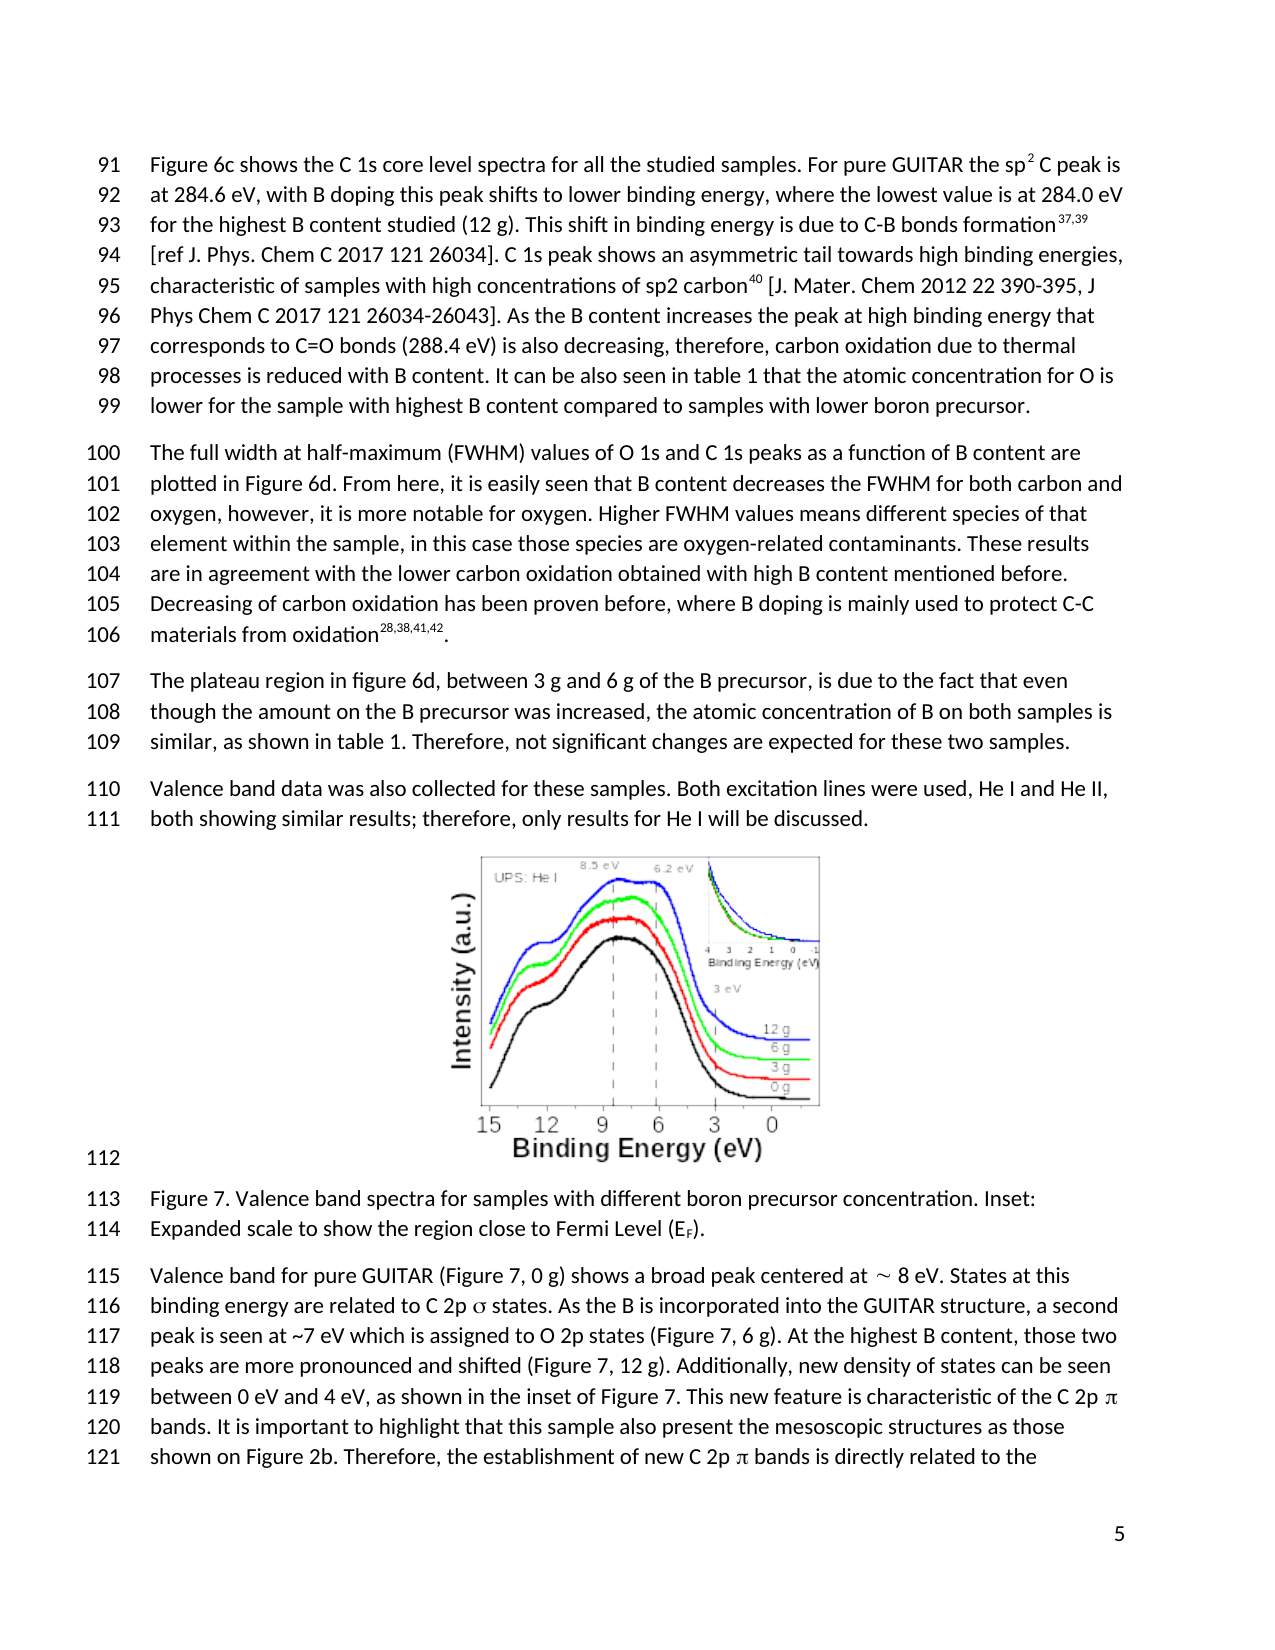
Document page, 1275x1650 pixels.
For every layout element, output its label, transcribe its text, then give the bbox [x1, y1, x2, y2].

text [150, 1261, 1125, 1470]
text Figure 6c shows the C 1s core level spectra for all the studied samples. For pure GUITAR the sp2 C peak is at 284.6 eV, with B doping this peak shifts to lower binding energy, where the lowest value is at 284.0 eV for the highest B content studied (12 g). This shift in binding energy is due to C-B bonds formation37,39 [ref J. Phys. Chem C 2017 121 26034]. C 1s peak shows an asymmetric tail towards high binding energies, characteristic of samples with high concentrations of sp2 carbon40 [J. Mater. Chem 2012 22 390-395, J Phys Chem C 2017 121 26034-26043]. As the B content increases the peak at high binding energy that corresponds to C=O bonds (288.4 eV) is also decreasing, therefore, carbon oxidation due to thermal processes is reduced with B content. It can be also seen in table 1 that the atomic concentration for O is lower for the sample with highest B content compared to samples with lower boron precursor. [150, 150, 1125, 420]
text The full width at half-maximum (FWHM) values of O 1s and C 1s peaks as a function of B content are plotted in Figure 6d. From here, it is easily seen that B content decreases the FWHM for both carbon and oxygen, however, it is more notable for oxygen. Higher FWHM values means different species of that element within the sample, in this case those species are oxygen-related contaminants. These results are in agreement with the lower carbon oxidation obtained with high B content mentioned before. Decreasing of carbon oxidation has been proven before, where B doping is mainly used to protect C-C materials from oxidation28,38,41,42. [150, 438, 1125, 648]
text The plateau region in figure 6d, between 3 g and 6 g of the B precursor, is due to the fact that even though the amount on the B precursor was increased, the atomic concentration of B on both samples is similar, as shown in table 1. Therefore, not significant changes are expected for these two samples. [150, 667, 1125, 755]
text Figure 7. Valence band spectra for samples with different boron precursor concentration. Inset: Expanded scale to show the region close to Fermi Level (EF). [150, 1184, 1125, 1242]
text Valence band data was also collected for these samples. Both excitation lines were used, He I and He II, both showing similar results; therefore, only results for He I will be discussed. [150, 774, 1125, 832]
